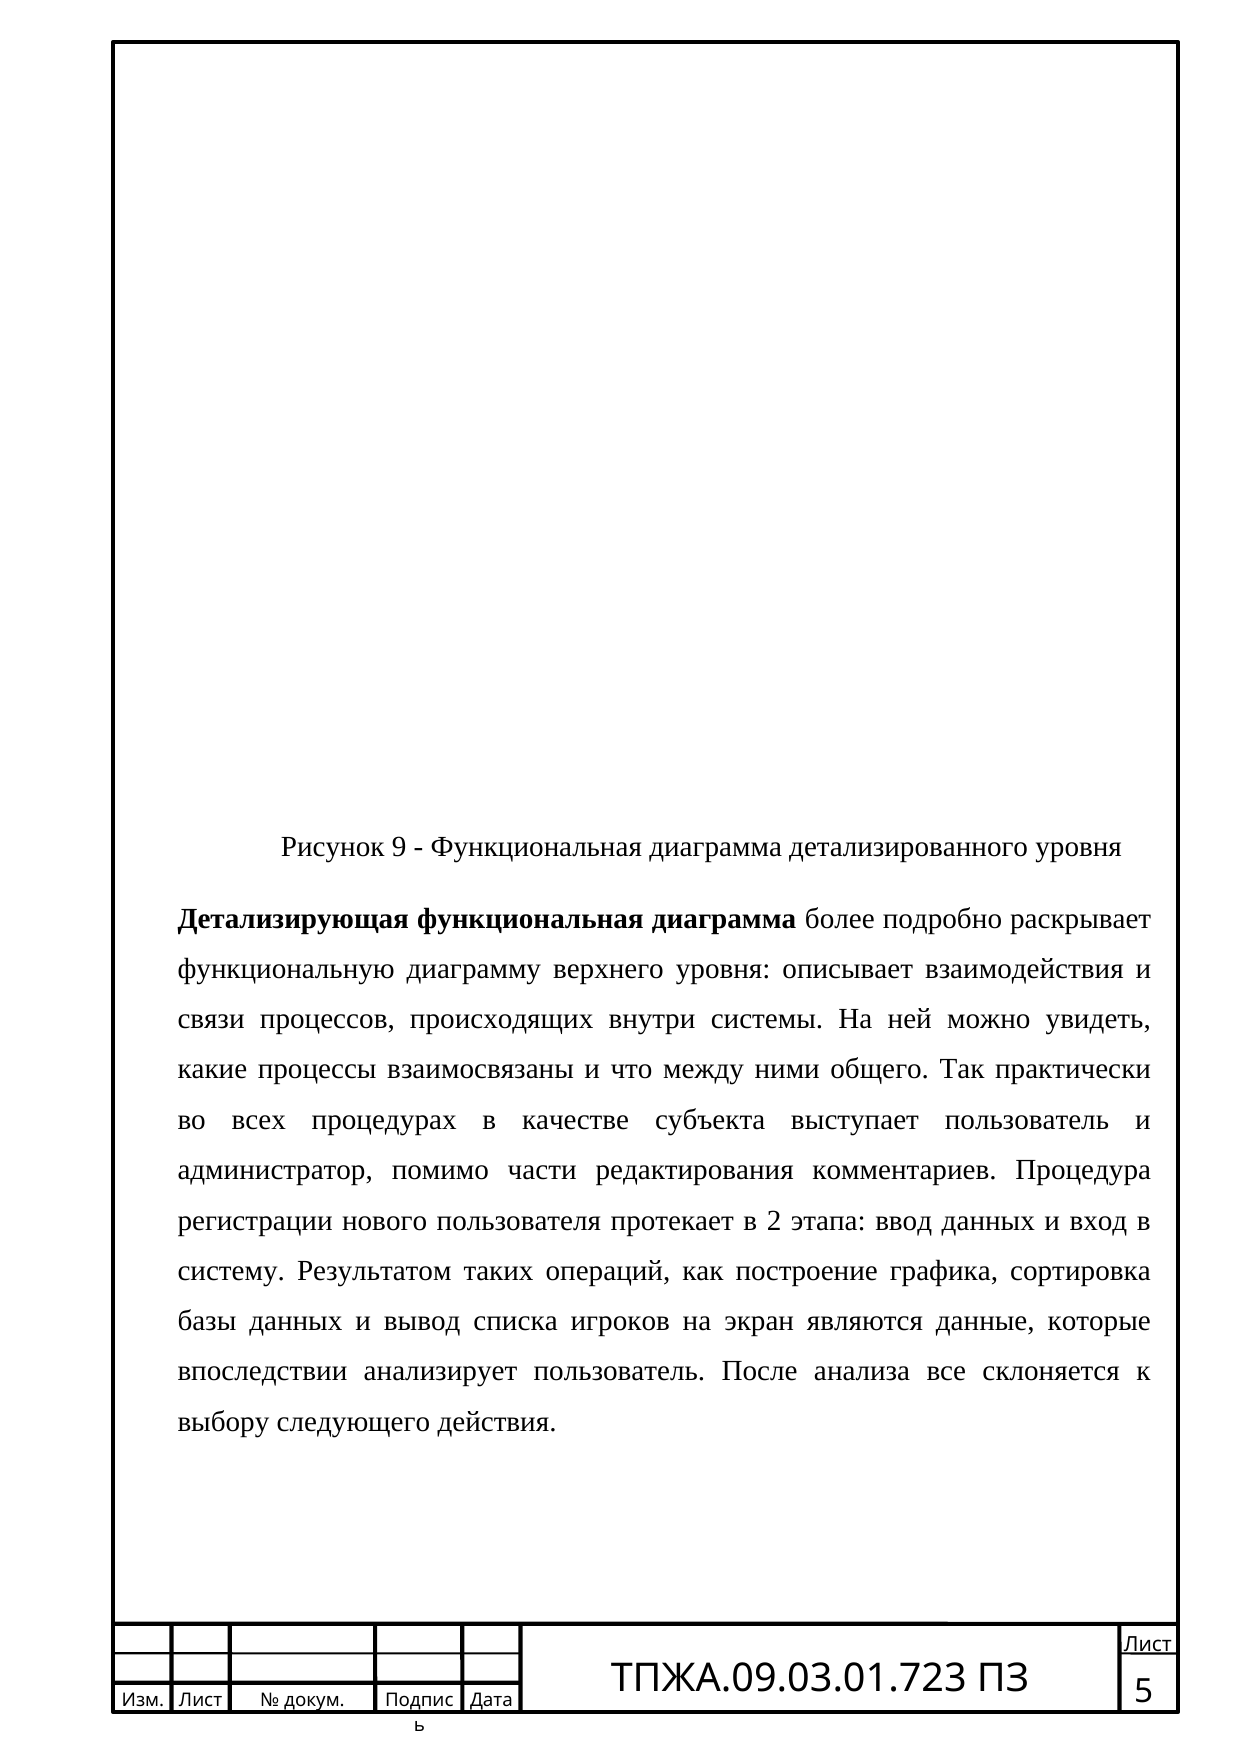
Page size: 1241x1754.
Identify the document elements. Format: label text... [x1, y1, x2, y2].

list Детализирующая функциональная диаграмма более подробно раскрывает функциональную диаграмму верхнего уровня: описывает взаимодействия и связи процессов, происходящих внутри системы. На ней можно увидеть, какие процессы взаимосвязаны и что между ними общего. Так практически во всех процедурах в качестве субъекта выступает пользователь и администратор, помимо части редактирования комментариев. Процедура регистрации нового пользователя протекает в 2 этапа: ввод данных и вход в систему. Результатом таких операций, как построение графика, сортировка базы данных и вывод списка игроков на экран являются данные, которые впоследствии анализирует пользователь. После анализа все склоняется к выбору следующего действия. [177, 901, 1152, 1437]
text Рисунок 9 - Функциональная диаграмма детализированного уровня [177, 829, 1152, 863]
